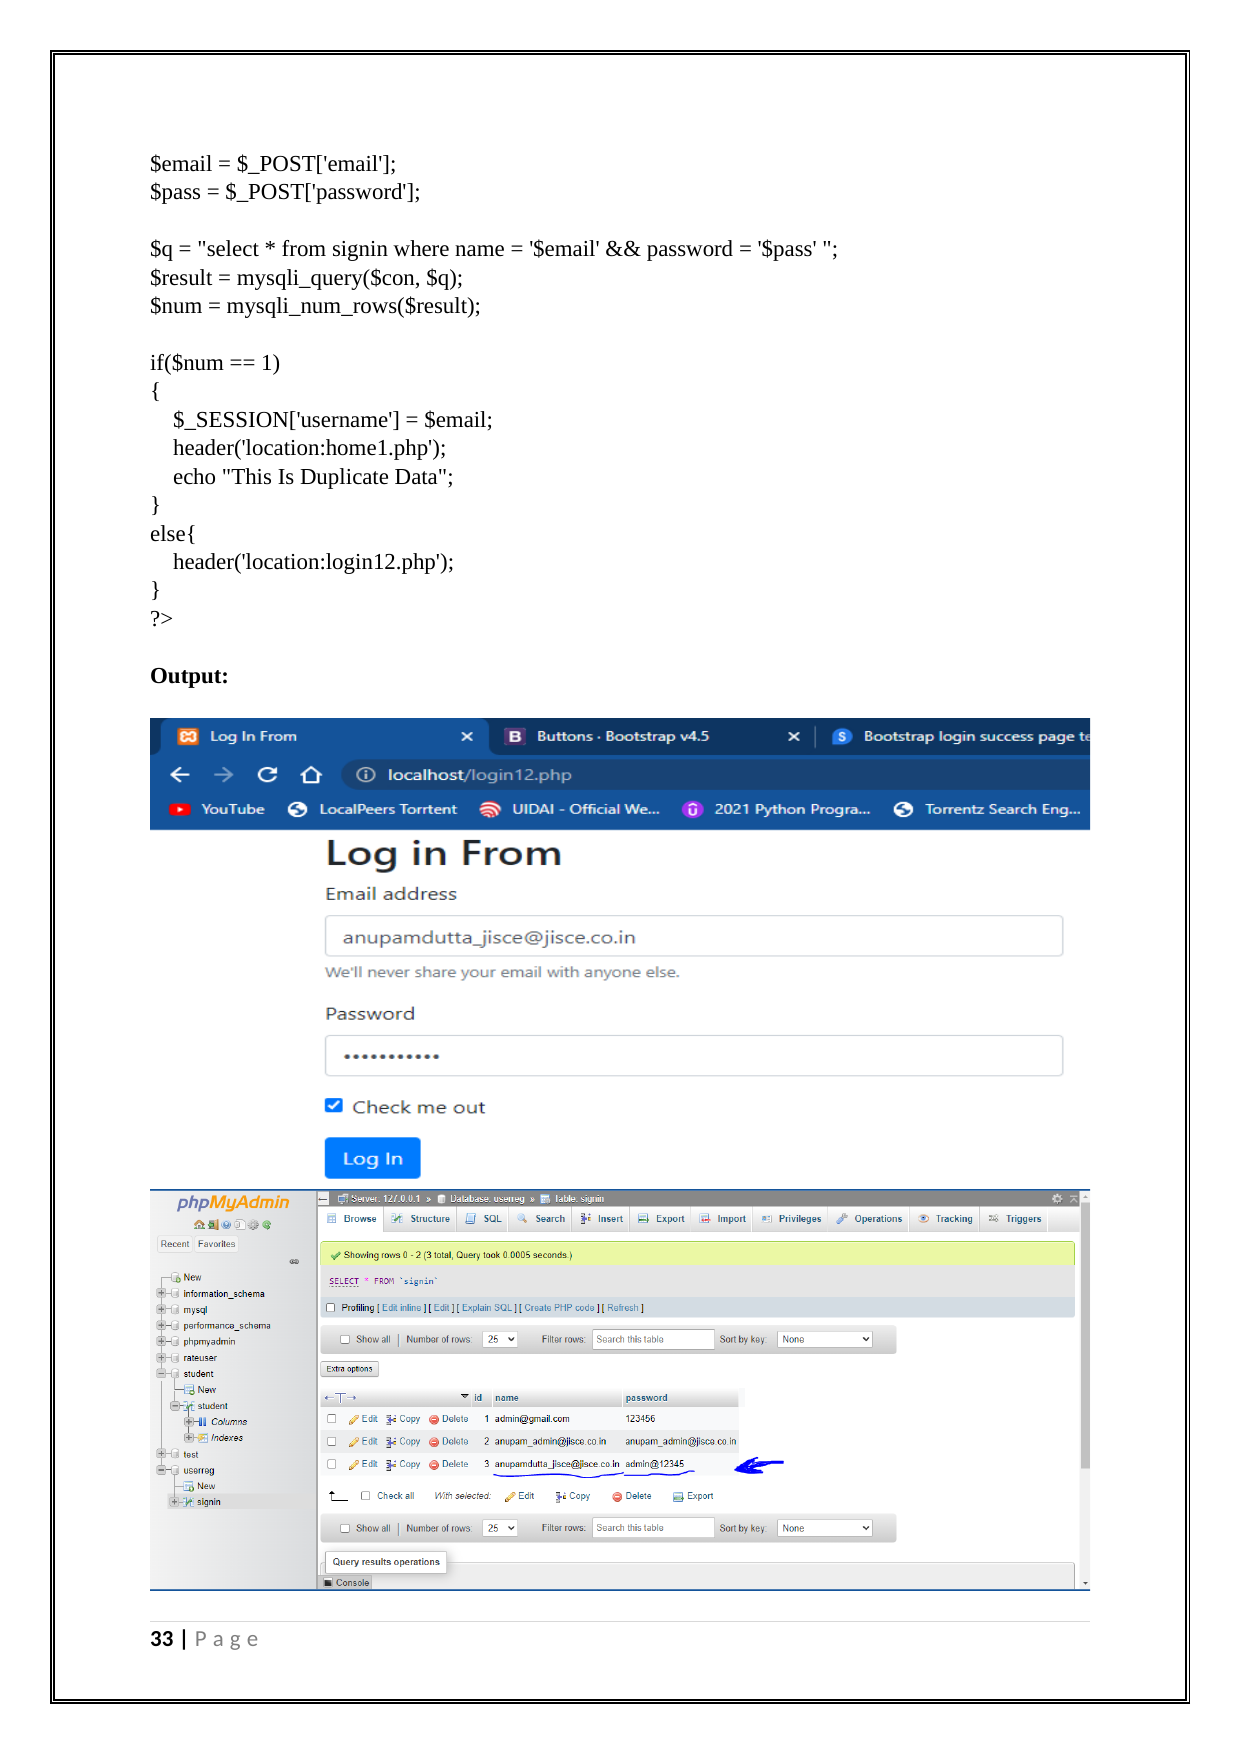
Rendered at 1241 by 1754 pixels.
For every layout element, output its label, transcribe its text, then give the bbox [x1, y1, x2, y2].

text } [150, 577, 1090, 603]
text $num = mysqli_num_rows($result); [150, 292, 1090, 318]
text ?> [150, 605, 1090, 631]
text $q = "select * from signin where name = '$email' && password = '$pass' "; [150, 235, 1090, 262]
text $result = mysqli_query($con, $q); [150, 264, 1090, 290]
picture [150, 718, 1091, 1188]
text echo "This Is Duplicate Data"; [150, 463, 1090, 489]
text if($num == 1) [150, 349, 1090, 375]
text header('location:login12.php'); [150, 548, 1090, 574]
text $pass = $_POST['password']; [150, 178, 1090, 205]
text { [150, 377, 1090, 404]
text header('location:home1.php'); [150, 434, 1090, 461]
text $_SESSION['username'] = $email; [150, 406, 1090, 432]
text Output: [150, 662, 1090, 688]
picture [150, 1189, 1091, 1591]
text else{ [150, 520, 1090, 546]
text $email = $_POST['email']; [150, 150, 1090, 176]
text } [150, 491, 1090, 518]
